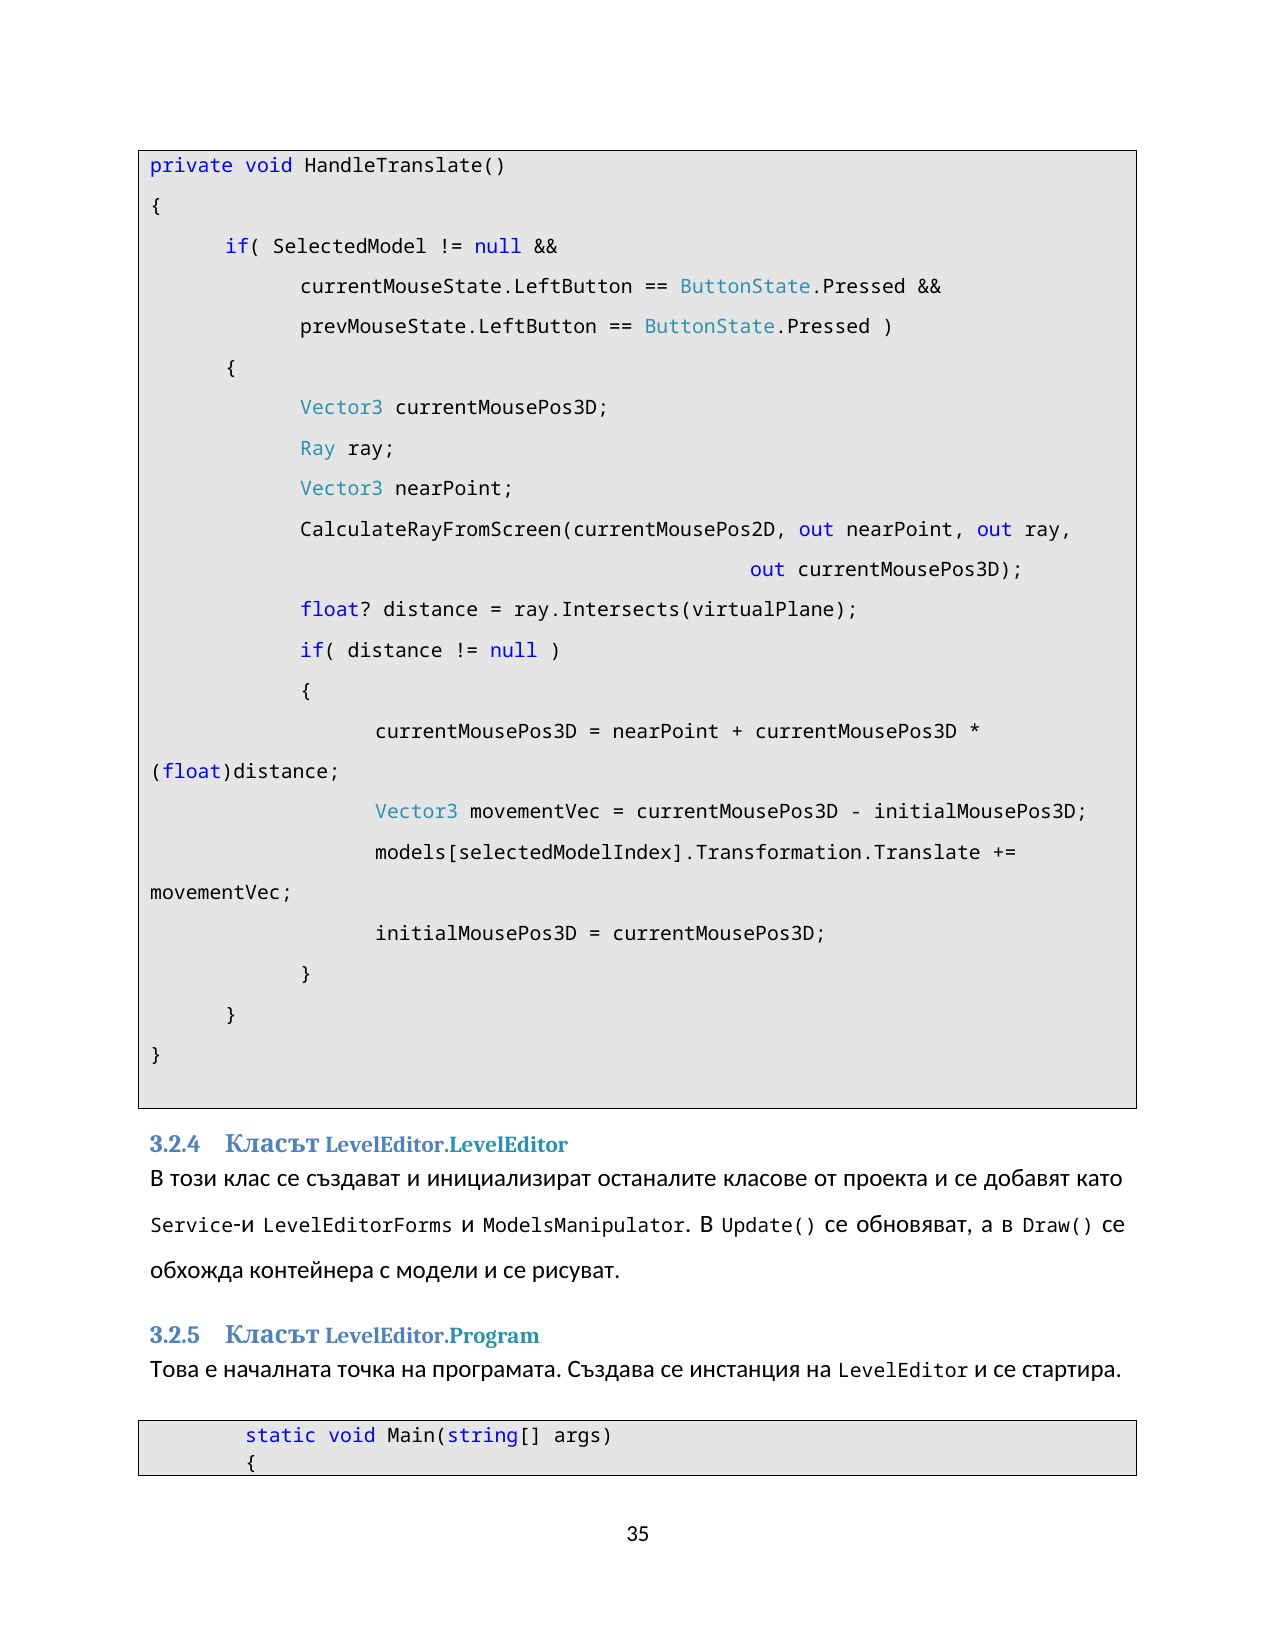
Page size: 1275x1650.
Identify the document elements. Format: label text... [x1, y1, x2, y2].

text В този клас се създават и инициализират останалите класове от проекта и се добавят като Service-и LevelEditorForms и ModelsManipulator. В Update() се обновяват, а в Draw() се обхожда контейнера с модели и се рисуват. [150, 1162, 1125, 1284]
text Това е началната точка на програмата. Създава се инстанция на LevelEditor и се стартира. [150, 1353, 1125, 1384]
subtitle Класът LevelEditor.LevelEditor [150, 1129, 1125, 1158]
subtitle Класът LevelEditor.Program [150, 1321, 1125, 1349]
table_header private void HandleTranslate() { if( SelectedModel != null && currentMouseState.LeftButton == ButtonState.Pressed && prevMouseState.LeftButton == ButtonState.Pressed ) { Vector3 currentMousePos3D; Ray ray; Vector3 nearPoint; CalculateRayFromScreen(currentMousePos2D, out nearPoint, out ray, out currentMousePos3D); float? distance = ray.Intersects(virtualPlane); if( distance != null ) { currentMousePos3D = nearPoint + currentMousePos3D * (float)distance; Vector3 movementVec = currentMousePos3D - initialMousePos3D; models[selectedModelIndex].Transformation.Translate += movementVec; initialMousePos3D = currentMousePos3D; } } } [139, 151, 1136, 1108]
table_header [139, 1421, 1136, 1475]
